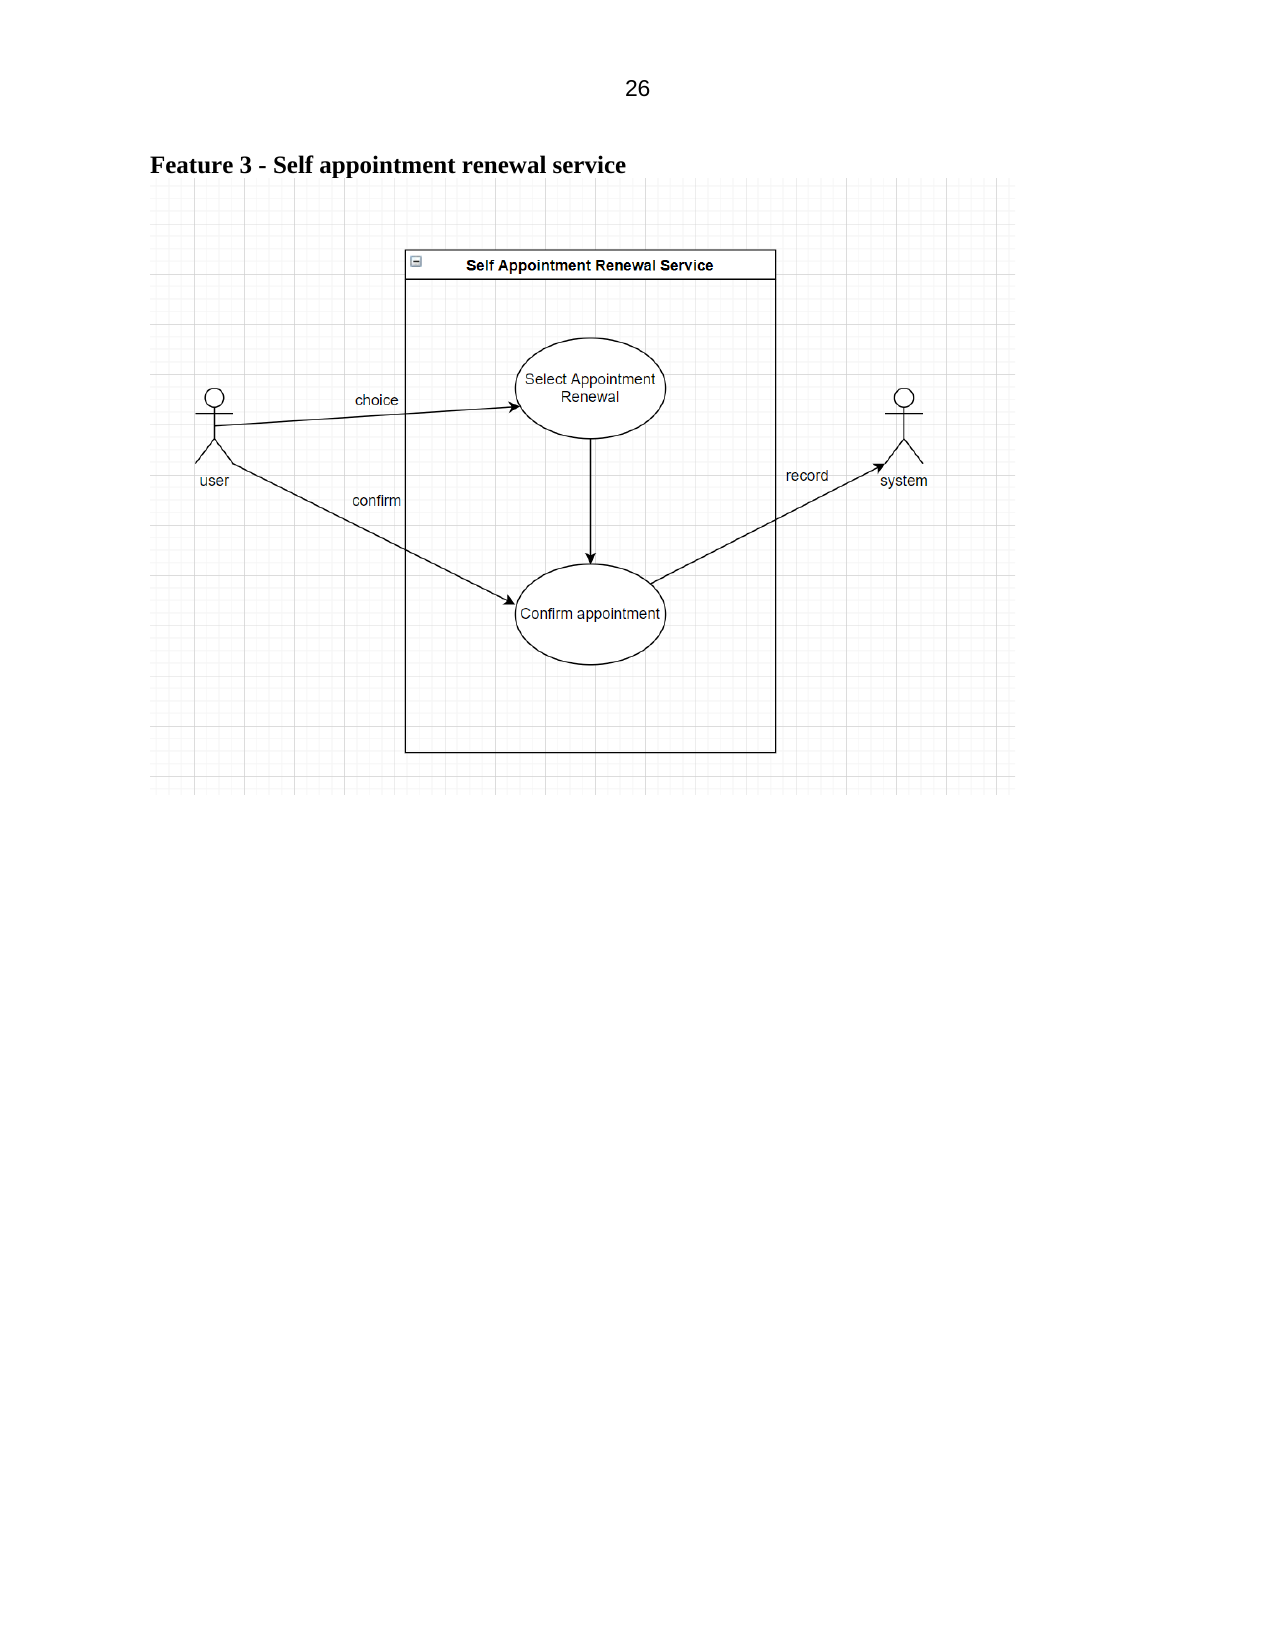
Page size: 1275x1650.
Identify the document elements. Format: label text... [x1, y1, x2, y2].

text Feature 3 - Self appointment renewal service [150, 150, 1125, 179]
picture [150, 178, 1016, 795]
